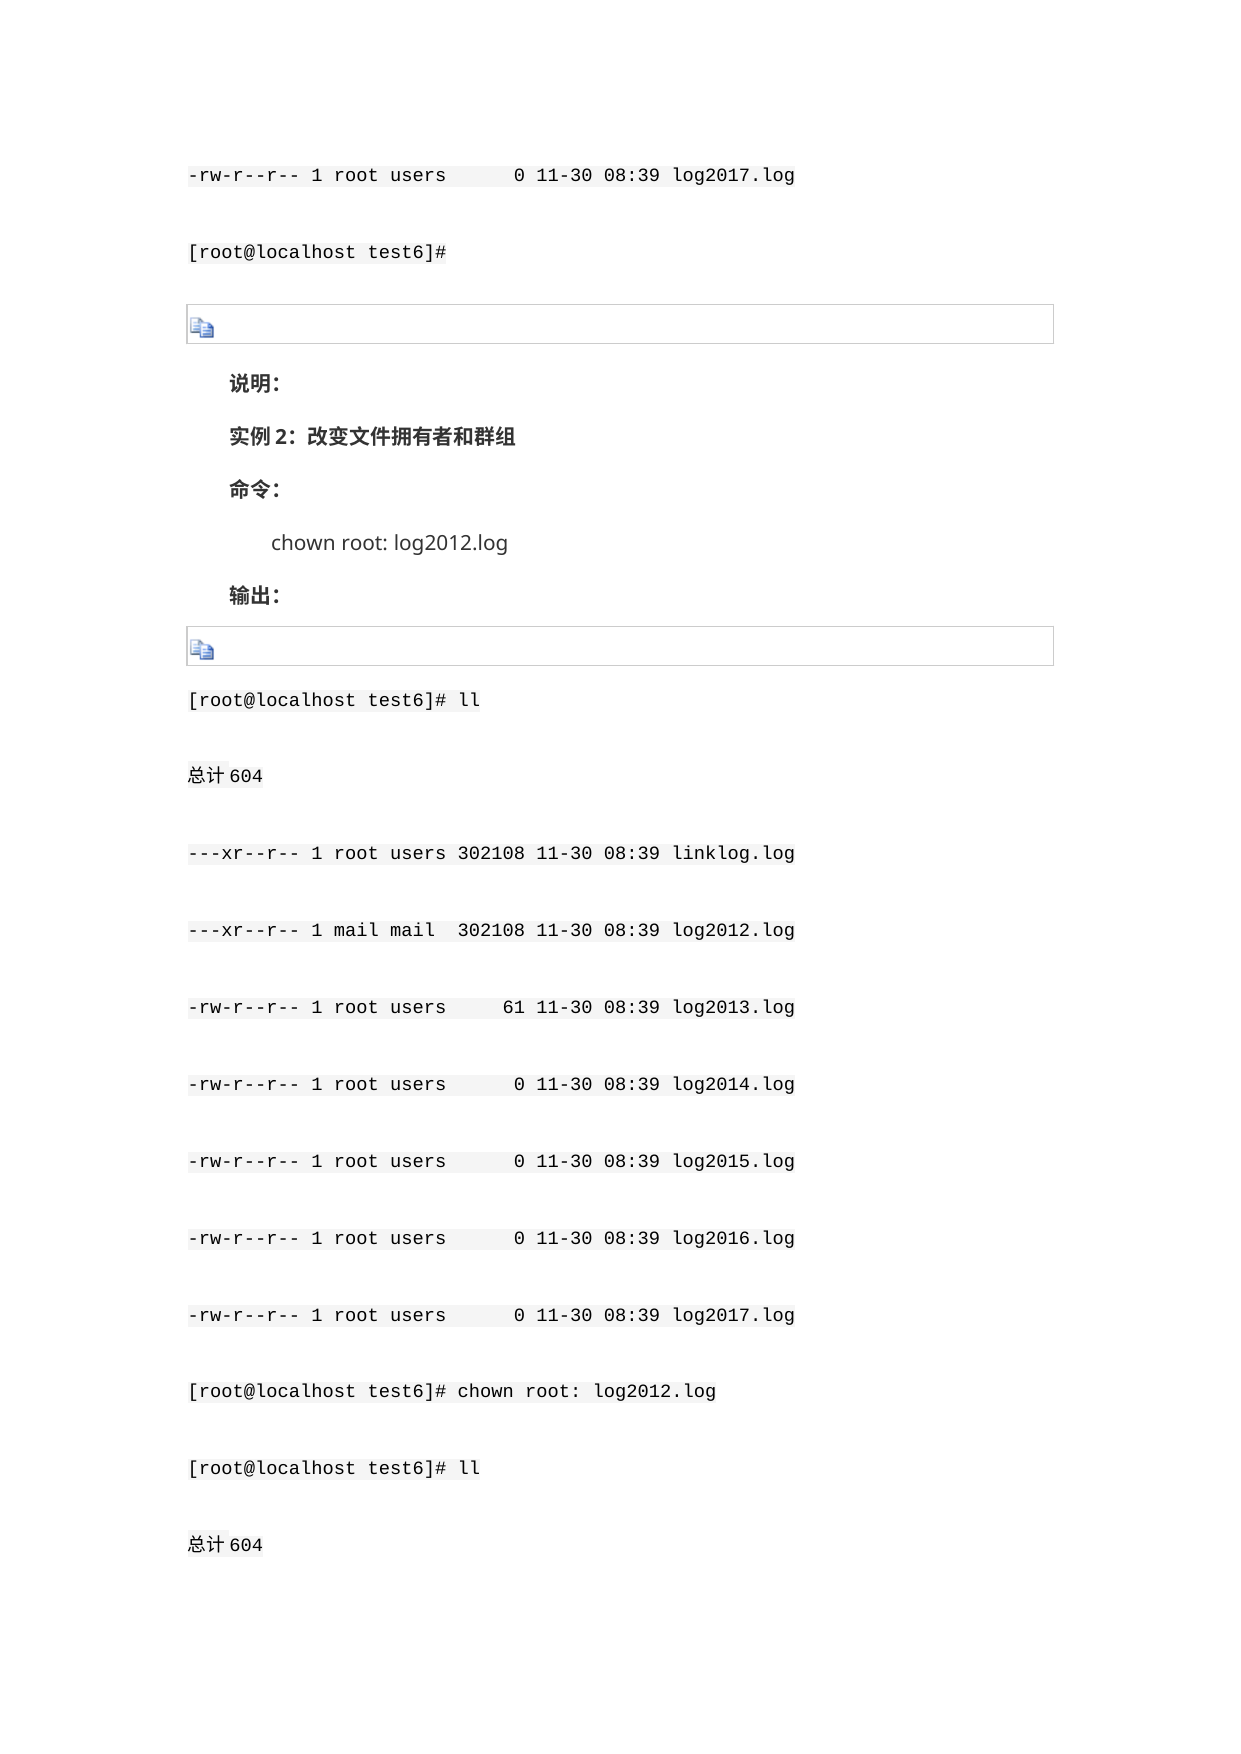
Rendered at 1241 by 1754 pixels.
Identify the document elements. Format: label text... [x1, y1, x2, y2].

text -rw-r--r-- 1 root users 0 11-30 08:39 log2016.log [187, 1212, 1053, 1250]
text 说明： [187, 360, 1053, 397]
text 输出： [187, 572, 1053, 610]
text [root@localhost test6]# ll [187, 1443, 1053, 1480]
text ---xr--r-- 1 mail mail 302108 11-30 08:39 log2012.log [187, 905, 1053, 942]
picture [188, 633, 219, 665]
text -rw-r--r-- 1 root users 0 11-30 08:39 log2014.log [187, 1058, 1053, 1096]
text 实例2：改变文件拥有者和群组 [187, 413, 1053, 451]
text -rw-r--r-- 1 root users 0 11-30 08:39 log2015.log [187, 1135, 1053, 1173]
text [root@localhost test6]# ll [187, 674, 1053, 712]
text 命令： [187, 466, 1053, 504]
text [root@localhost test6]# [187, 227, 1053, 264]
text 总计 604 [187, 1520, 1053, 1557]
text [root@localhost test6]# chown root: log2012.log [187, 1366, 1053, 1403]
text -rw-r--r-- 1 root users 61 11-30 08:39 log2013.log [187, 982, 1053, 1019]
text -rw-r--r-- 1 root users 0 11-30 08:39 log2017.log [187, 1289, 1053, 1327]
text -rw-r--r-- 1 root users 0 11-30 08:39 log2017.log [187, 150, 1053, 187]
text 总计 604 [187, 751, 1053, 788]
picture [188, 311, 219, 343]
text chown root: log2012.log [187, 519, 1053, 557]
text ---xr--r-- 1 root users 302108 11-30 08:39 linklog.log [187, 828, 1053, 865]
